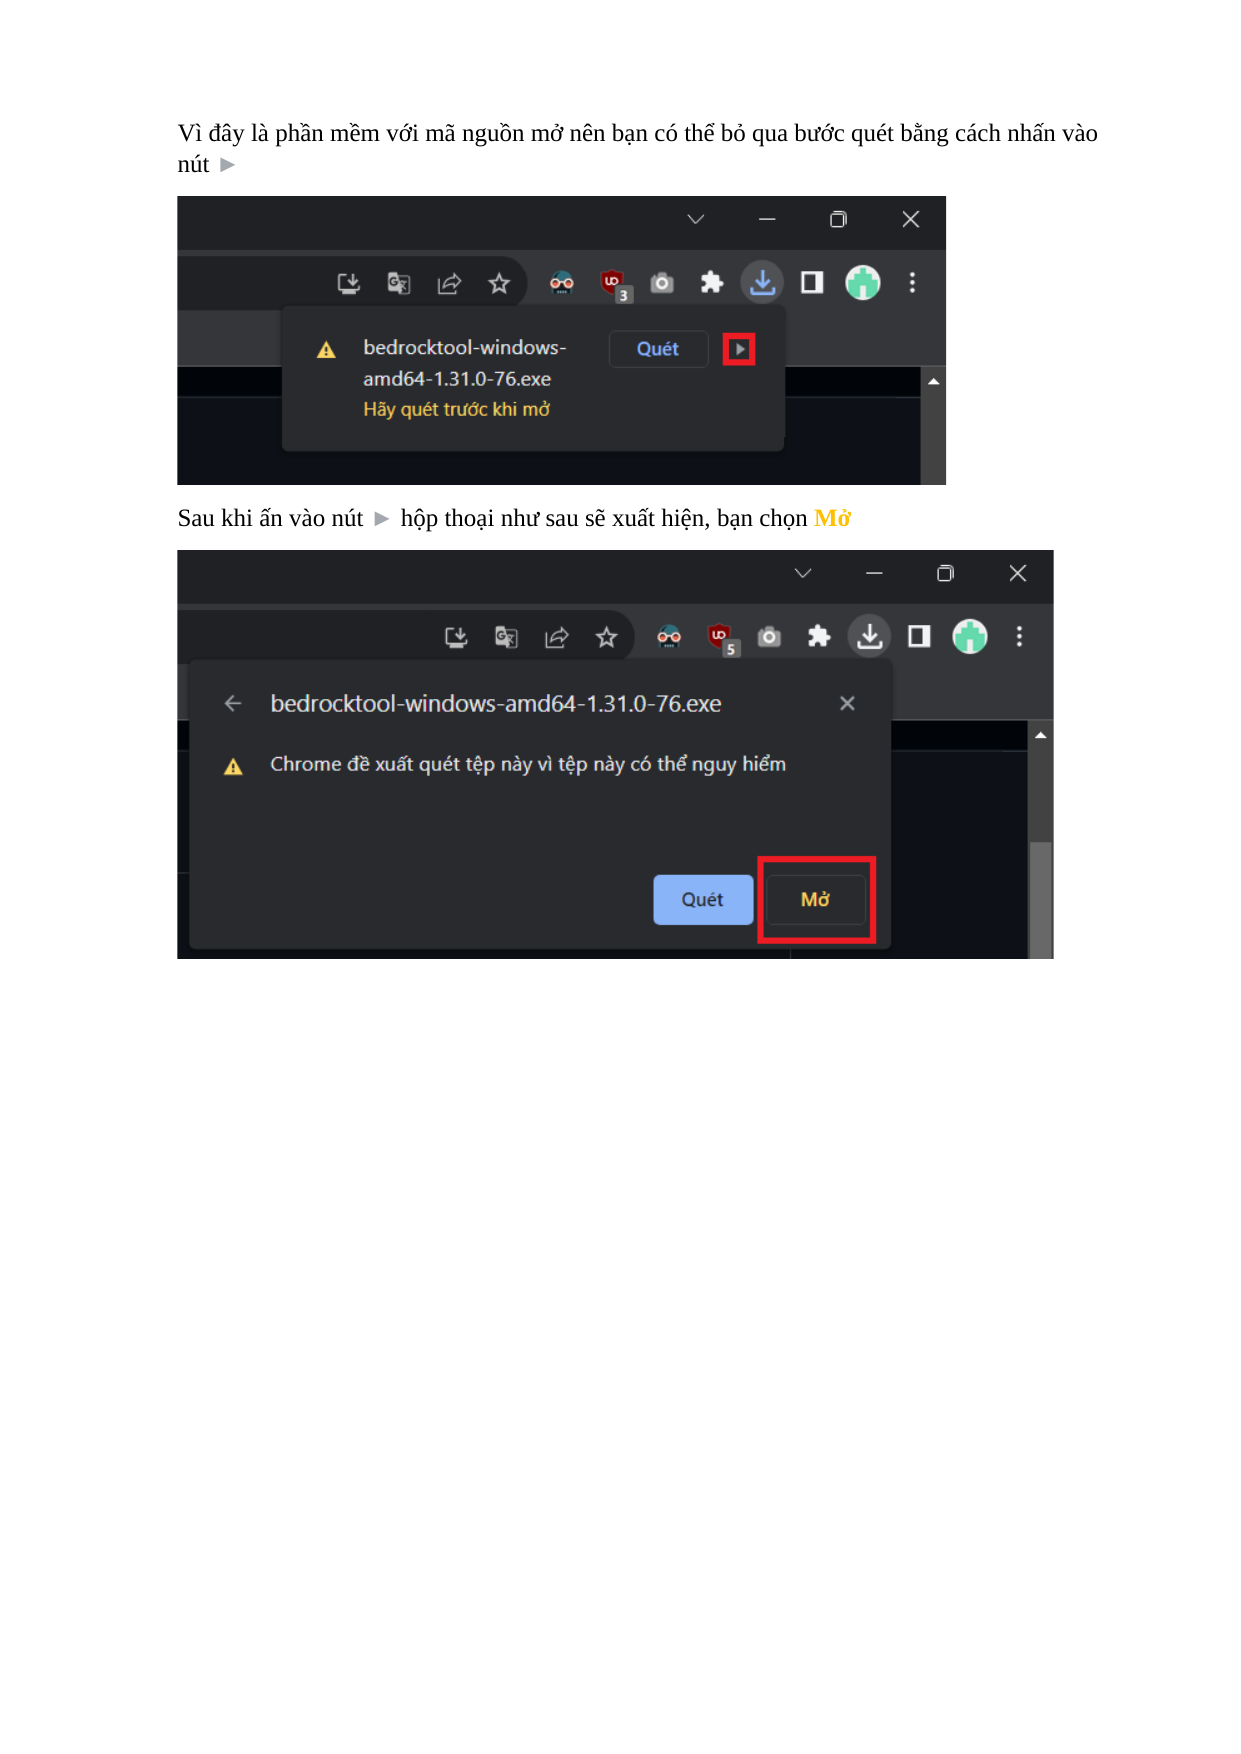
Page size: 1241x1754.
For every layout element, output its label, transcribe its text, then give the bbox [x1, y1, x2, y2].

text Vì đây là phần mềm với mã nguồn mở nên bạn có thể bỏ qua bước quét bằng cách nhấn vào nút ► [177, 118, 1122, 178]
picture [177, 550, 1054, 959]
text Sau khi ấn vào nút ► hộp thoại như sau sẽ xuất hiện, bạn chọn Mở [177, 503, 1122, 532]
picture [177, 196, 947, 485]
